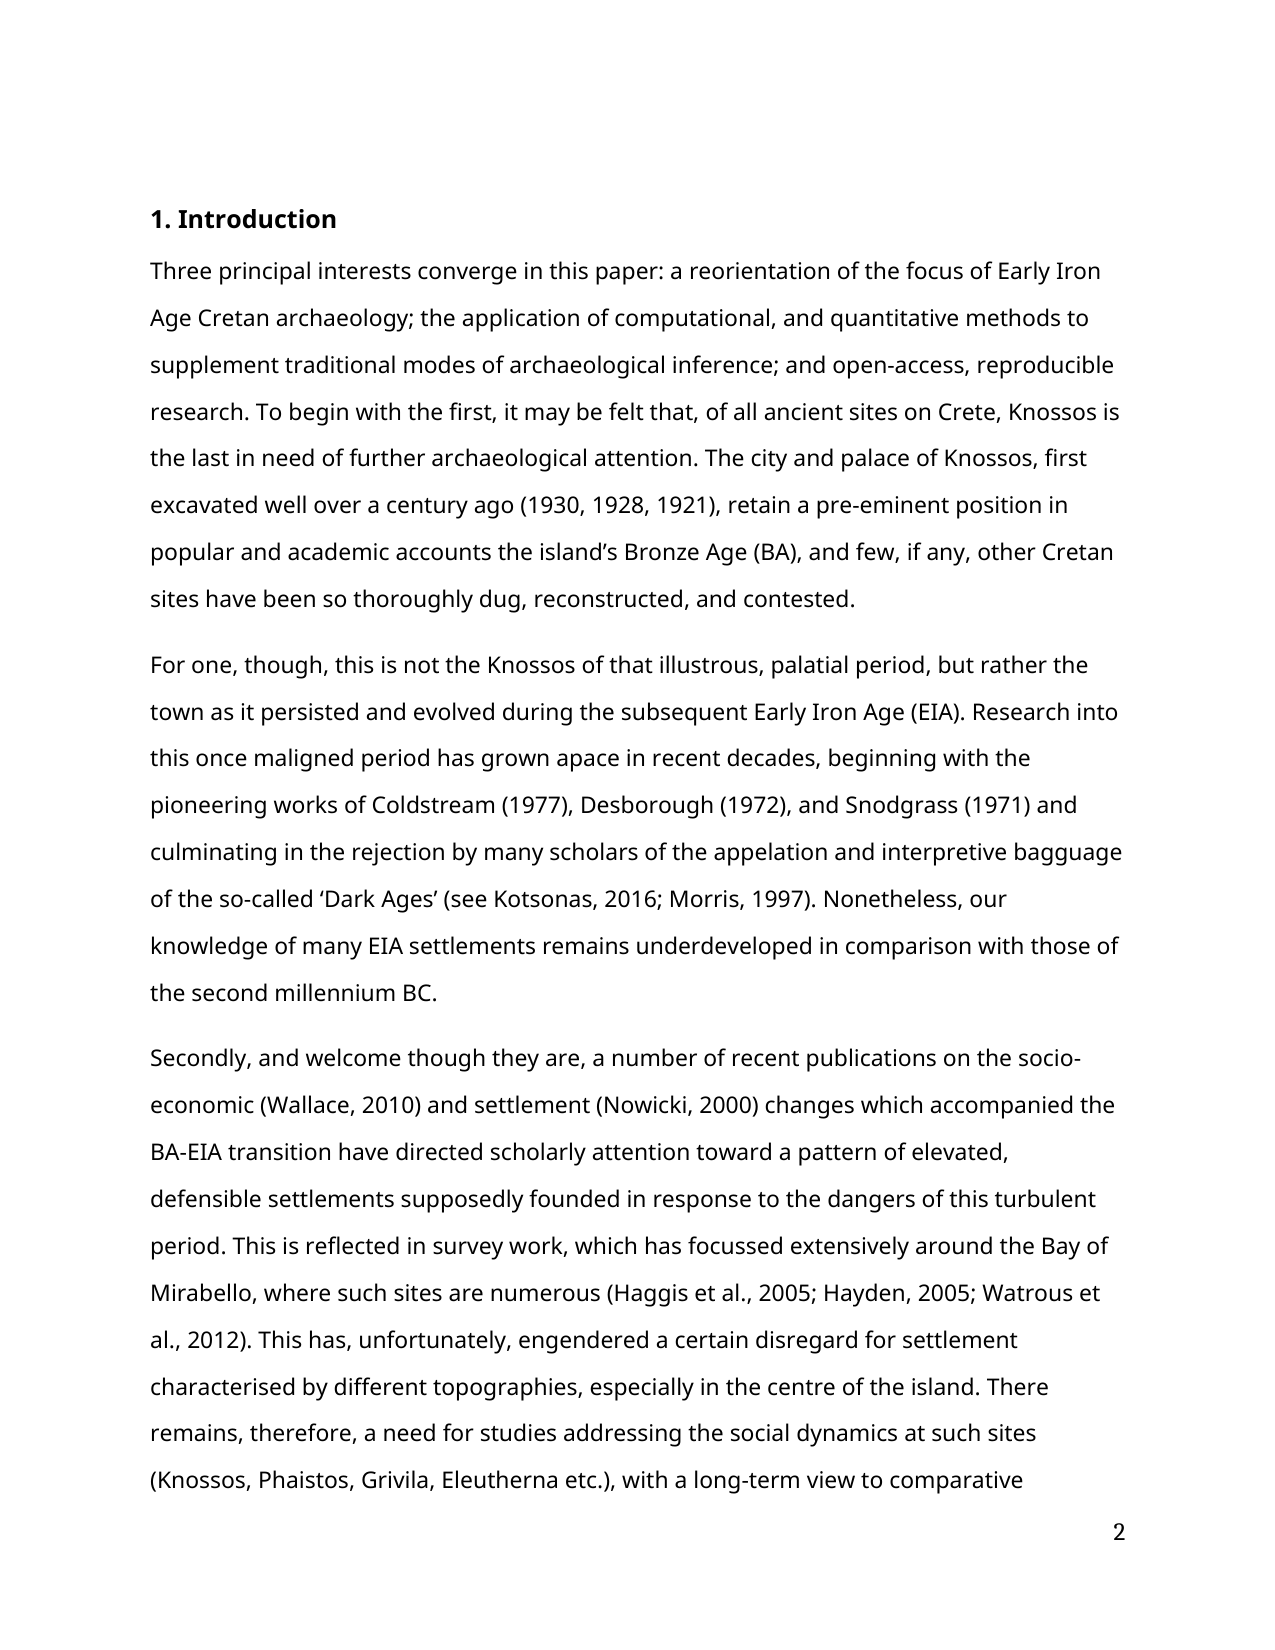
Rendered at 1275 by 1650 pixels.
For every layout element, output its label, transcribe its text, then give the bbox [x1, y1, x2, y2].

text Three principal interests converge in this paper: a reorientation of the focus of Early Iron Age Cretan archaeology; the application of computational, and quantitative methods to supplement traditional modes of archaeological inference; and open-access, reproducible research. To begin with the first, it may be felt that, of all ancient sites on Crete, Knossos is the last in need of further archaeological attention. The city and palace of Knossos, first excavated well over a century ago (1930, 1928, 1921), retain a pre-eminent position in popular and academic accounts the island’s Bronze Age (BA), and few, if any, other Cretan sites have been so thoroughly dug, reconstructed, and contested. [150, 255, 1125, 614]
text For one, though, this is not the Knossos of that illustrous, palatial period, but rather the town as it persisted and evolved during the subsequent Early Iron Age (EIA). Research into this once maligned period has grown apace in recent decades, beginning with the pioneering works of Coldstream (1977), Desborough (1972), and Snodgrass (1971) and culminating in the rejection by many scholars of the appelation and interpretive bagguage of the so-called ‘Dark Ages’ (see Kotsonas, 2016; Morris, 1997). Nonetheless, our knowledge of many EIA settlements remains underdeveloped in comparison with those of the second millennium BC. [150, 649, 1125, 1008]
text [150, 1042, 1125, 1496]
subtitle 1. Introduction [150, 202, 1125, 236]
